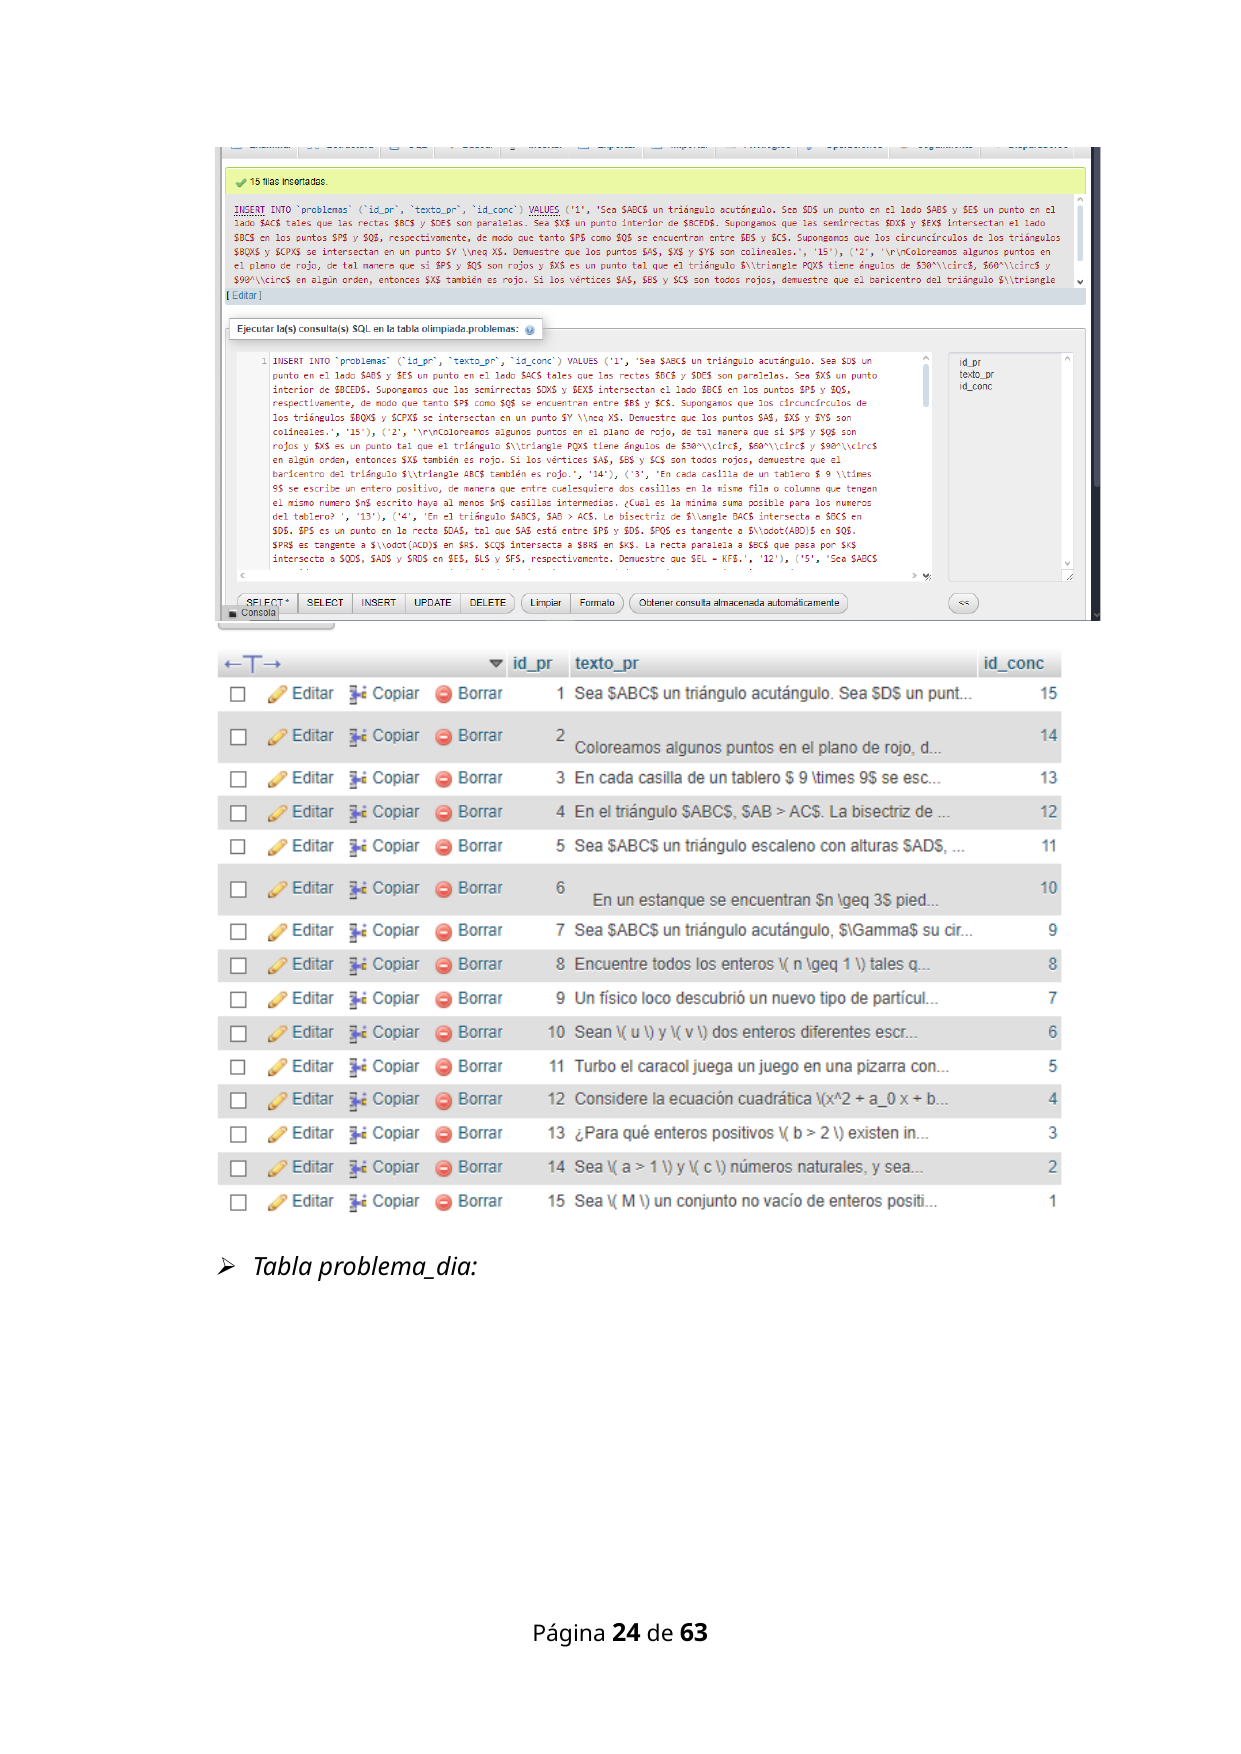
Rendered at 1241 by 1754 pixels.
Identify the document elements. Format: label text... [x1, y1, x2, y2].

picture [214, 147, 1101, 621]
list Tabla problema_dia: [215, 1248, 1063, 1282]
picture [214, 623, 1101, 1230]
